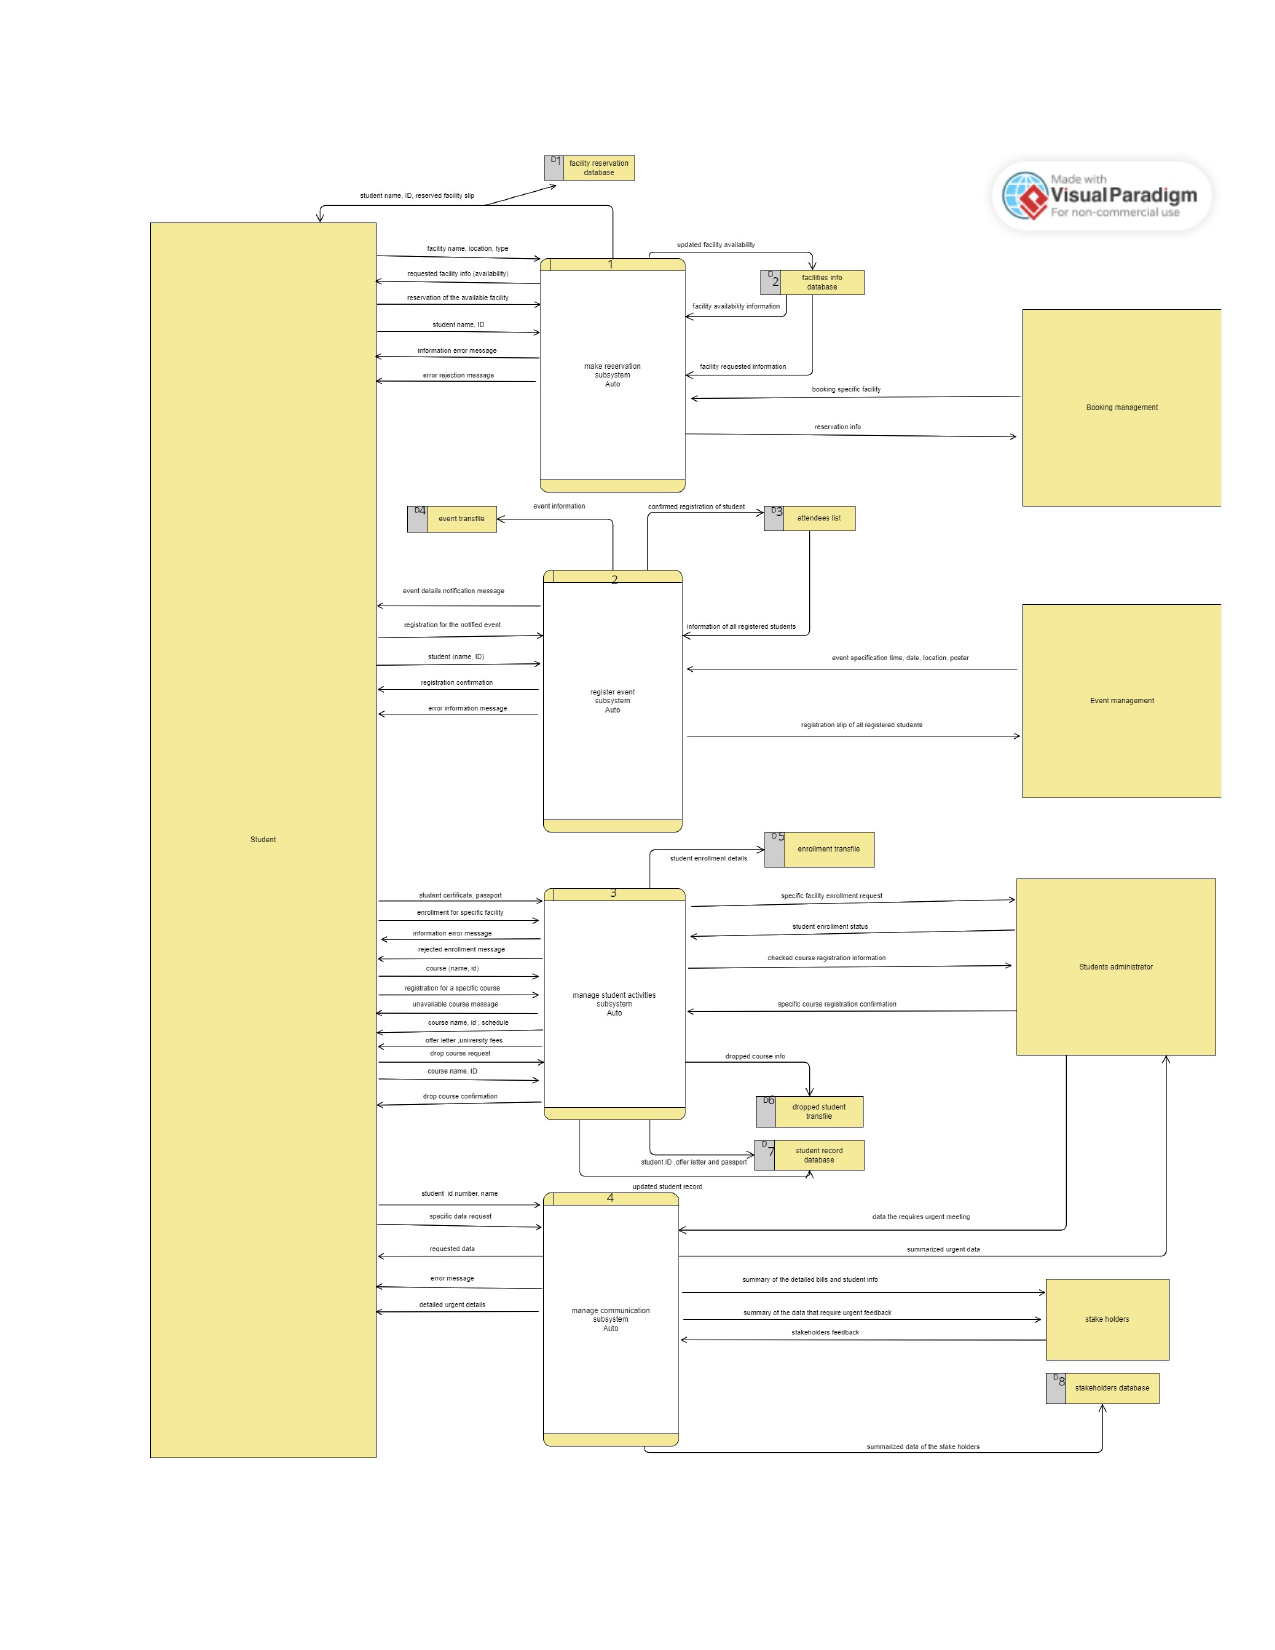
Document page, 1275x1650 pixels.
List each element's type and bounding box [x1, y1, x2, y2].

picture [150, 150, 1222, 1461]
